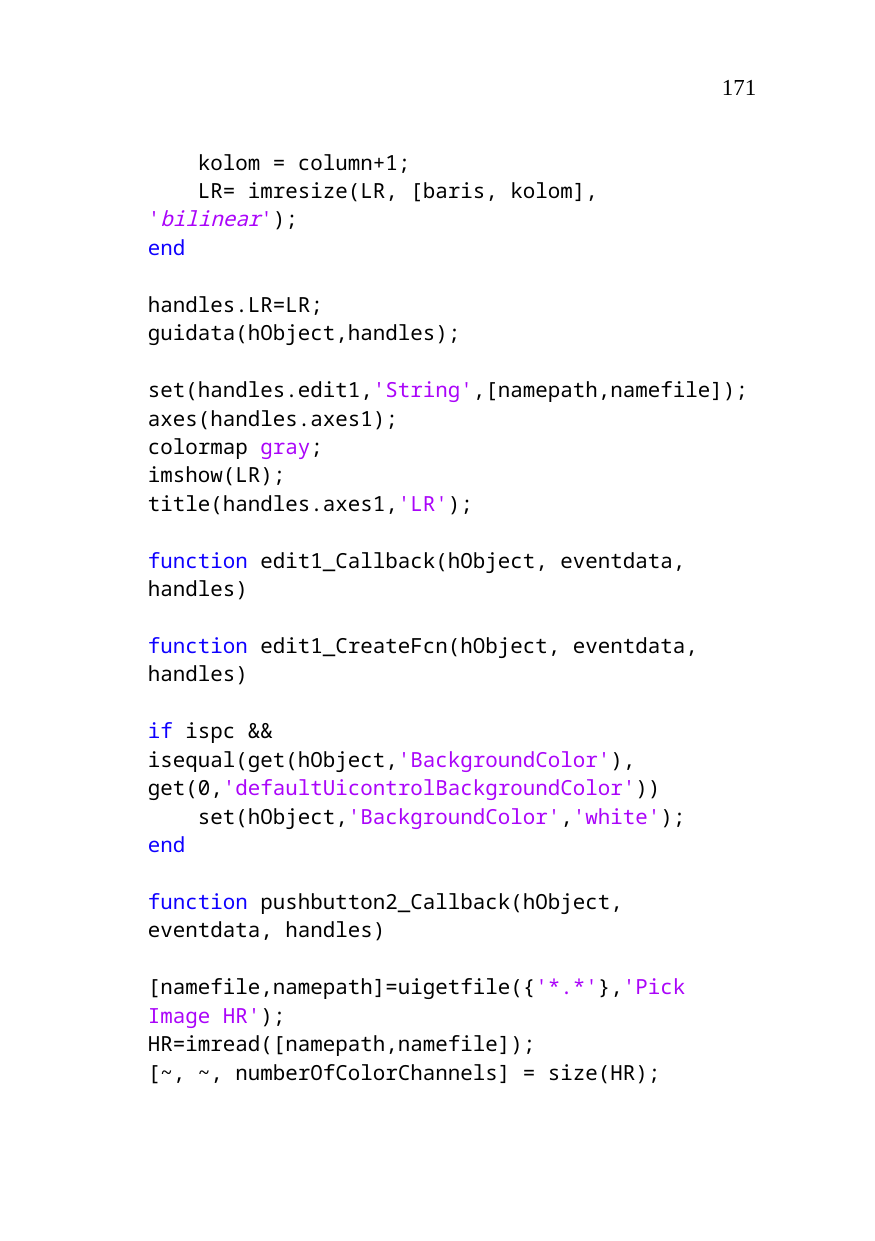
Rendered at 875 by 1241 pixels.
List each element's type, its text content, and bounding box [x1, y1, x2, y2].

text [namefile,namepath]=uigetfile({'*.*'},'Pick Image HR'); [148, 972, 756, 1029]
text handles.LR=LR; [148, 290, 756, 318]
text if ispc && isequal(get(hObject,'BackgroundColor'), get(0,'defaultUicontrolBackgroundColor')) [148, 716, 756, 802]
text end [148, 830, 756, 859]
text end [148, 233, 756, 261]
text [~, ~, numberOfColorChannels] = size(HR); [148, 1058, 756, 1086]
text set(hObject,'BackgroundColor','white'); [148, 802, 756, 830]
text HR=imread([namepath,namefile]); [148, 1029, 756, 1058]
text LR= imresize(LR, [baris, kolom], 'bilinear'); [148, 176, 756, 233]
text imshow(LR); [148, 461, 756, 489]
text guidata(hObject,handles); [148, 318, 756, 347]
text function edit1_Callback(hObject, eventdata, handles) [148, 546, 756, 603]
text function edit1_CreateFcn(hObject, eventdata, handles) [148, 631, 756, 688]
text function pushbutton2_Callback(hObject, eventdata, handles) [148, 887, 756, 944]
text set(handles.edit1,'String',[namepath,namefile]); [148, 375, 756, 404]
text title(handles.axes1,'LR'); [148, 489, 756, 517]
text colormap gray; [148, 432, 756, 461]
text kolom = column+1; [148, 148, 756, 176]
text axes(handles.axes1); [148, 404, 756, 432]
